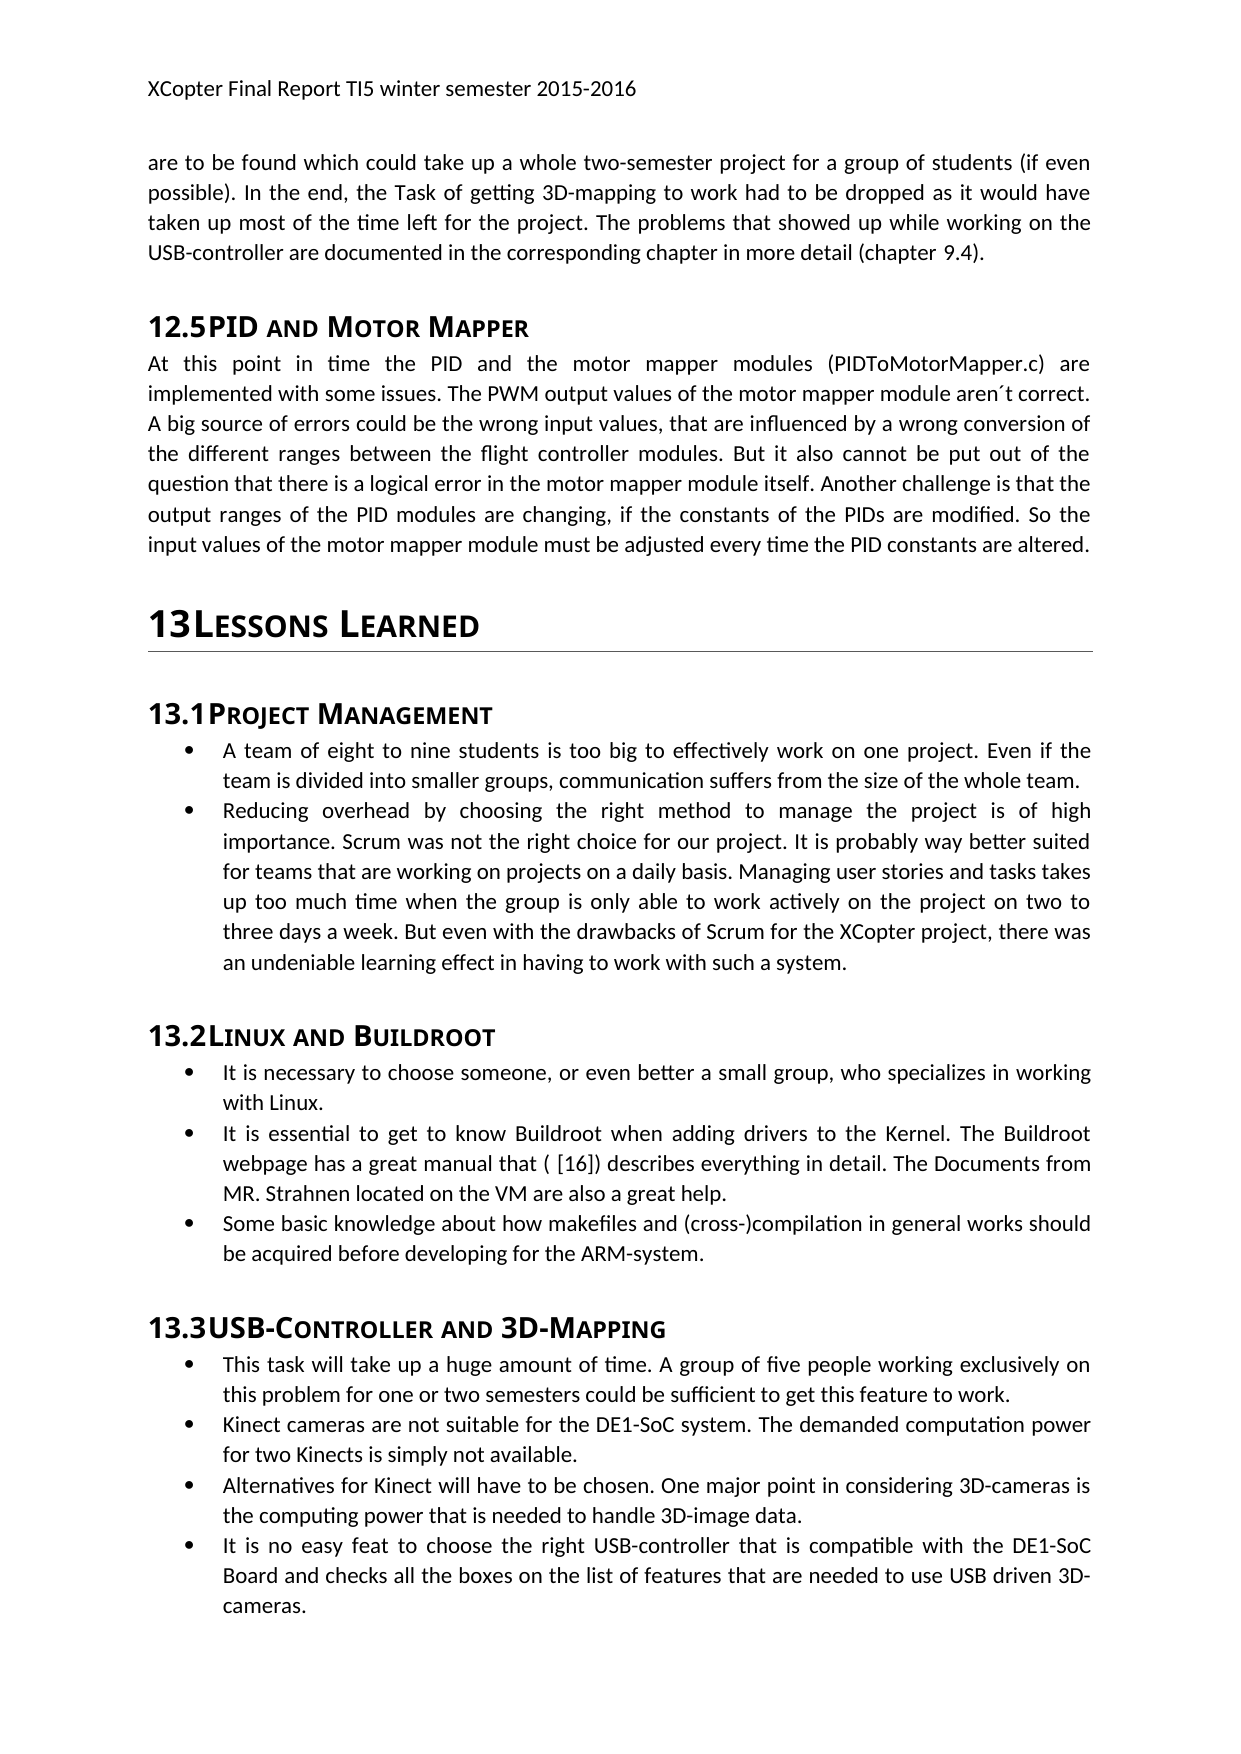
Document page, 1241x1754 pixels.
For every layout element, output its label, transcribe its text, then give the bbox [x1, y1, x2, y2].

list A team of eight to nine students is too big to effectively work on one project. Even if the team is divided into smaller groups, communication suffers from the size of the whole team. [185, 736, 1093, 794]
subtitle PID and Motor Mapper [148, 306, 1093, 346]
list This task will take up a huge amount of time. A group of five people working exclusively on this problem for one or two semesters could be sufficient to get this feature to work. [185, 1350, 1093, 1408]
list Alternatives for Kinect will have to be chosen. One major point in considering 3D-cameras is the computing power that is needed to handle 3D-image data. [185, 1471, 1093, 1529]
subtitle Project Management [148, 693, 1093, 733]
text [148, 148, 1093, 266]
subtitle Linux and Buildroot [148, 1015, 1093, 1055]
subtitle Lessons Learned [148, 598, 1093, 651]
list Kinect cameras are not suitable for the DE1-SoC system. The demanded computation power for two Kinects is simply not available. [185, 1410, 1093, 1469]
subtitle USB-Controller and 3D-Mapping [148, 1307, 1093, 1347]
list Reducing overhead by choosing the right method to manage the project is of high importance. Scrum was not the right choice for our project. It is probably way better suited for teams that are working on projects on a daily basis. Managing user stories and tasks takes up too much time when the group is only able to work actively on the project on two to three days a week. But even with the drawbacks of Scrum for the XCopter project, there was an undeniable learning effect in having to work with such a system. [185, 797, 1093, 976]
list It is necessary to choose someone, or even better a small group, who specializes in working with Linux. [185, 1058, 1093, 1116]
list Some basic knowledge about how makefiles and (cross-)compilation in general works should be acquired before developing for the ARM-system. [185, 1209, 1093, 1267]
text At this point in time the PID and the motor mapper modules (PIDToMotorMapper.c) are implemented with some issues. The PWM output values of the motor mapper module aren´t correct. A big source of errors could be the wrong input values, that are influenced by a wrong conversion of the different ranges between the flight controller modules. But it also cannot be put out of the question that there is a logical error in the motor mapper module itself. Another challenge is that the output ranges of the PID modules are changing, if the constants of the PIDs are modified. So the input values of the motor mapper module must be adjusted every time the PID constants are altered. [148, 349, 1093, 558]
list It is essential to get to know Buildroot when adding drivers to the Kernel. The Buildroot webpage has a great manual that () describes everything in detail. The Documents from MR. Strahnen located on the VM are also a great help. [185, 1119, 1093, 1207]
list It is no easy feat to choose the right USB-controller that is compatible with the DE1-SoC Board and checks all the boxes on the list of features that are needed to use USB driven 3D-cameras. [185, 1531, 1093, 1620]
